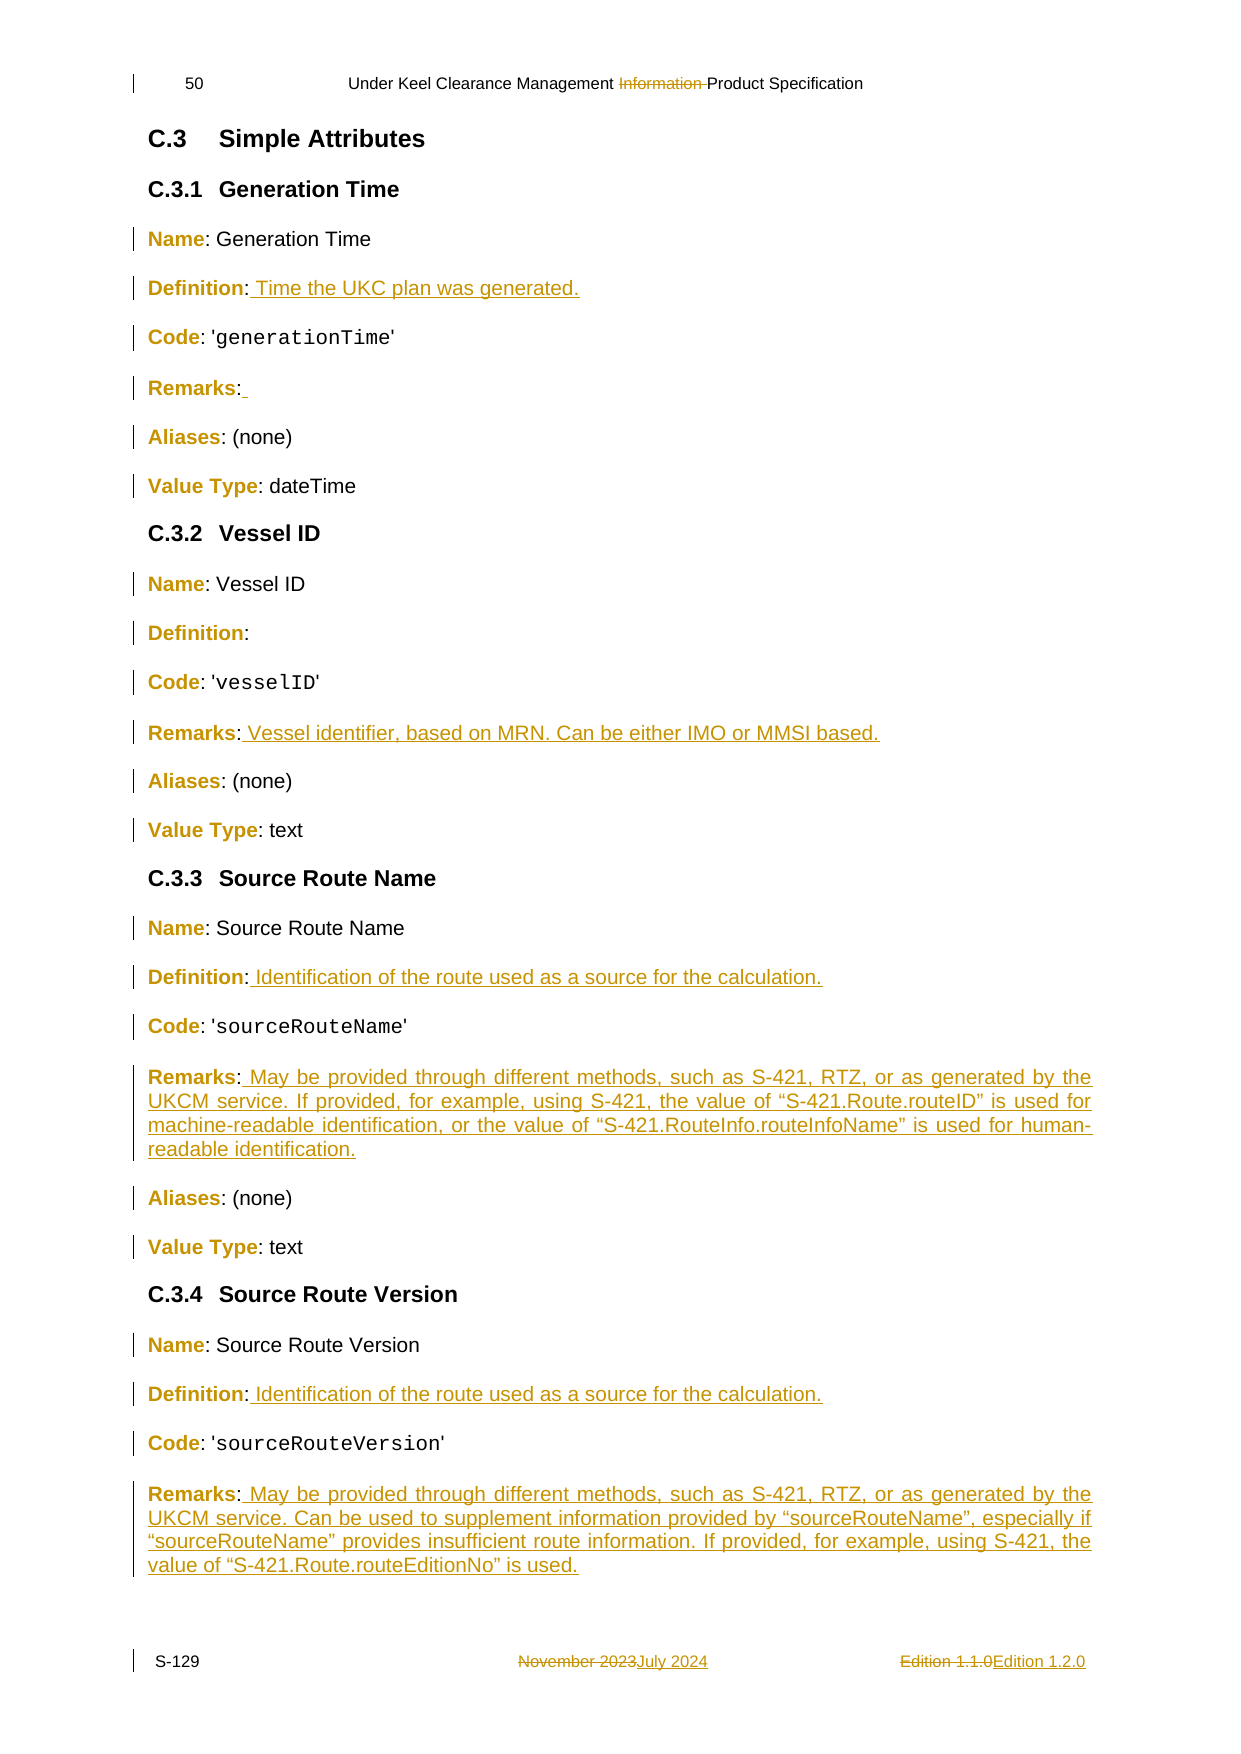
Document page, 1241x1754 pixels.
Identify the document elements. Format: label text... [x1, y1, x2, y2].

text Code: 'sourceRouteVersion' [148, 1431, 1092, 1456]
text Name: Generation Time [148, 227, 1092, 251]
text Code: 'vesselID' [148, 669, 1092, 695]
text Value Type: text [148, 1235, 1092, 1259]
text Code: 'generationTime' [148, 325, 1092, 351]
text Name: Source Route Name [148, 916, 1092, 940]
text Definition: [148, 621, 1092, 644]
text Remarks: [148, 1481, 1092, 1526]
subtitle Source Route Version [148, 1284, 1092, 1308]
text Definition: [148, 965, 1092, 989]
text Remarks: [148, 720, 1092, 744]
text Simple Attributes [148, 124, 1092, 153]
text Definition: [148, 1382, 1092, 1406]
text Definition: [148, 276, 1092, 300]
text Aliases: (none) [148, 1186, 1092, 1210]
text Remarks: [148, 1551, 1092, 1577]
text Remarks: [148, 1111, 1092, 1134]
text Aliases: (none) [148, 425, 1092, 449]
text Name: Source Route Version [148, 1333, 1092, 1357]
subtitle Vessel ID [148, 523, 1092, 547]
text Remarks: [148, 1135, 1092, 1161]
text Value Type: dateTime [148, 474, 1092, 498]
subtitle Source Route Name [148, 867, 1092, 891]
subtitle Generation Time [148, 178, 1092, 202]
text Name: Vessel ID [148, 572, 1092, 596]
text Aliases: (none) [148, 769, 1092, 793]
text Code: 'sourceRouteName' [148, 1014, 1092, 1040]
text Remarks: [148, 1065, 1092, 1110]
text Remarks: [148, 376, 1092, 400]
text Remarks: [148, 1527, 1092, 1550]
text Value Type: text [148, 818, 1092, 842]
